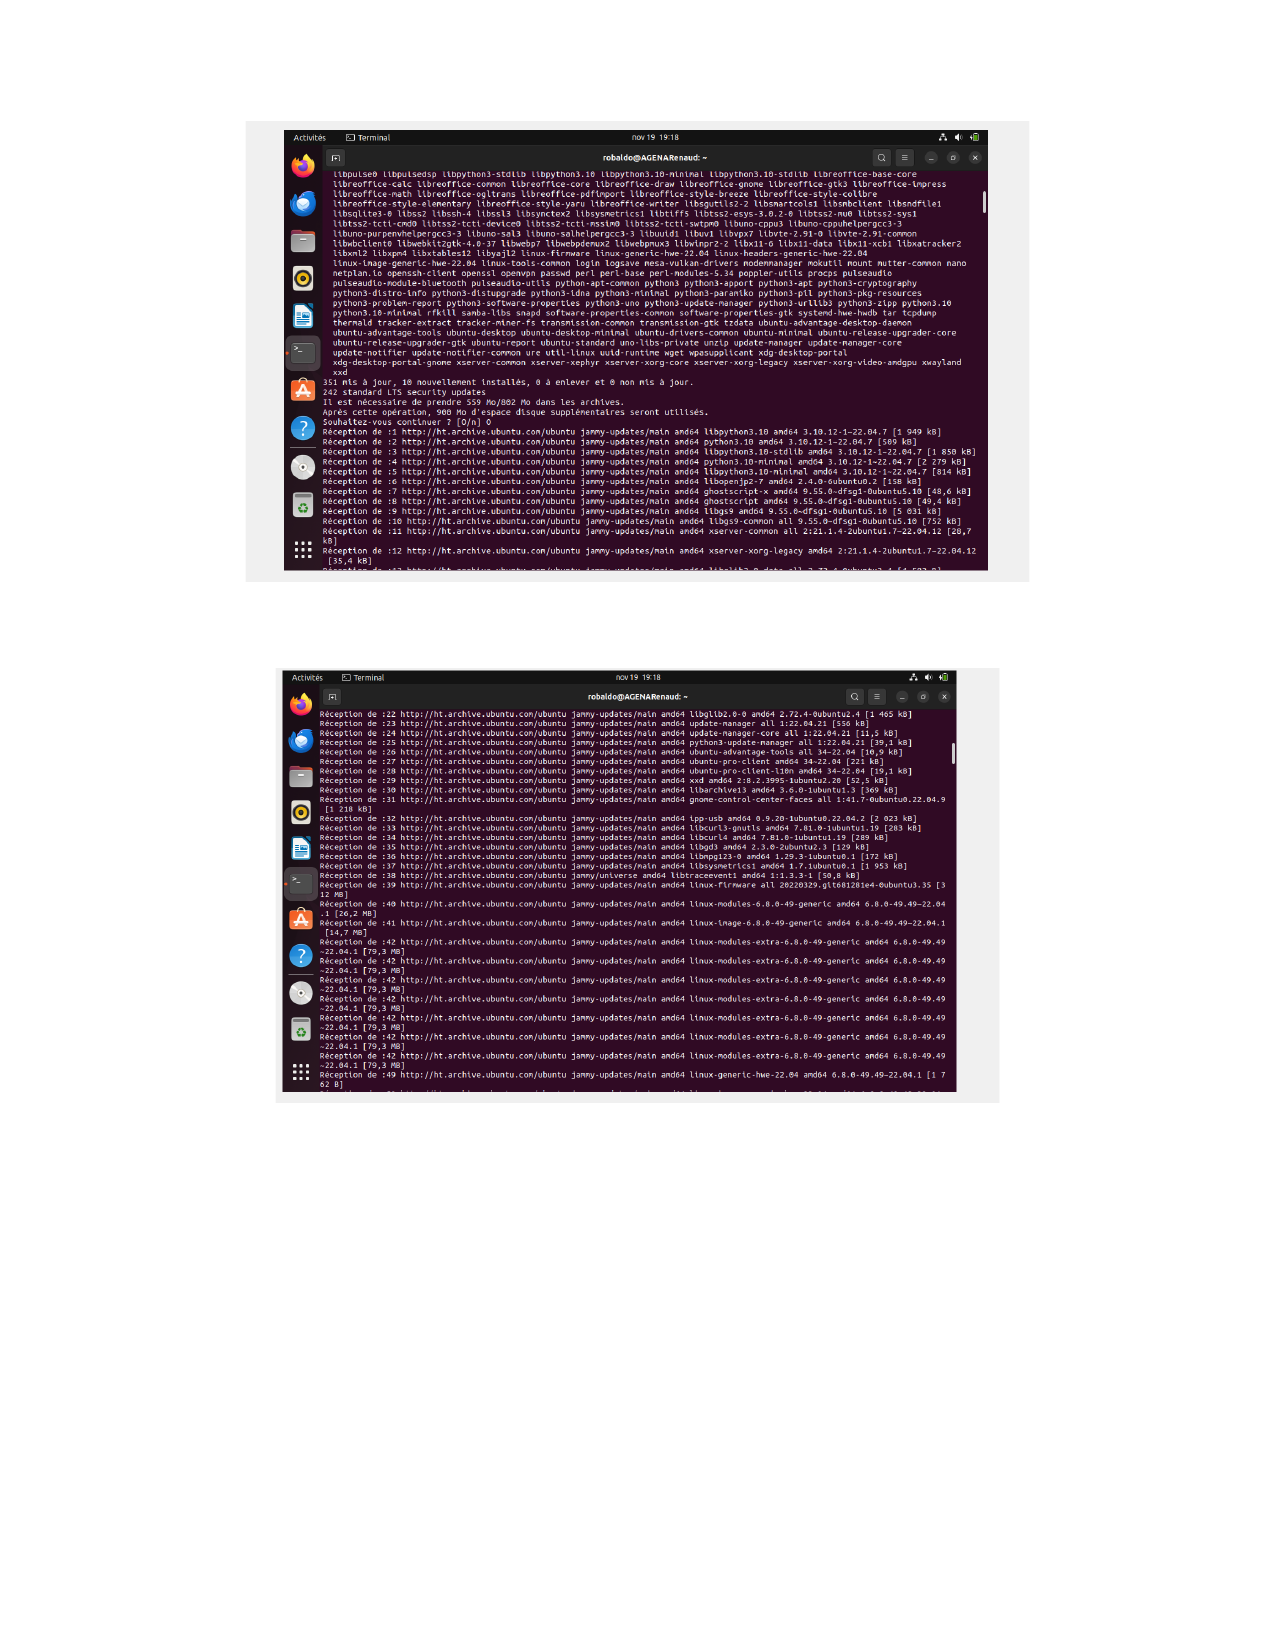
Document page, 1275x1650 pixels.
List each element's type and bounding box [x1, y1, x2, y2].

picture [245, 121, 1030, 582]
picture [275, 668, 1000, 1103]
